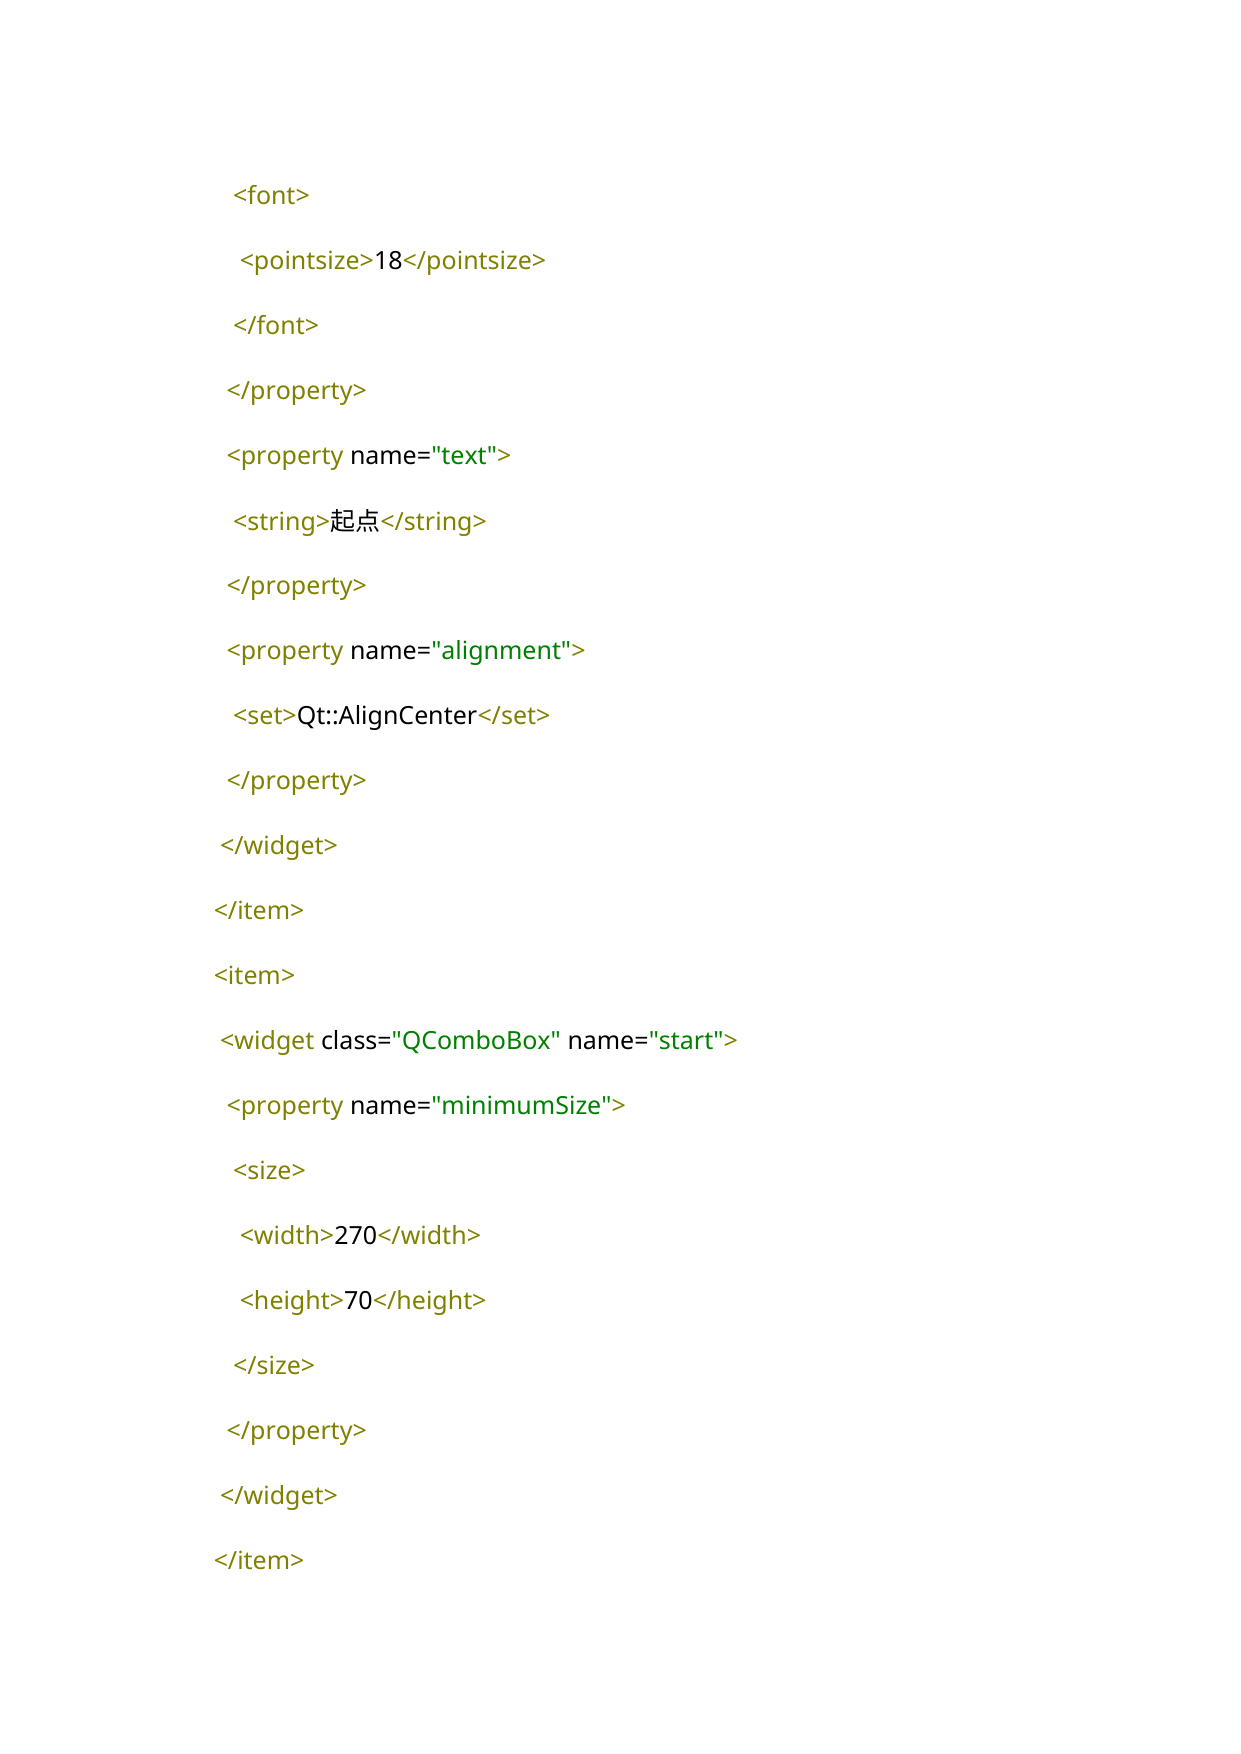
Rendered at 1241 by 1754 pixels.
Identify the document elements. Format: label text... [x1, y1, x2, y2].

text <set>Qt::AlignCenter</set> [187, 682, 1053, 747]
text </property> [187, 357, 1053, 422]
text <property name="minimumSize"> [187, 1072, 1053, 1137]
text </item> [187, 877, 1053, 942]
text </property> [187, 747, 1053, 812]
text </size> [187, 1332, 1053, 1397]
text <height>70</height> [187, 1267, 1053, 1332]
text <pointsize>18</pointsize> [187, 227, 1053, 292]
text </widget> [187, 812, 1053, 877]
text </font> [187, 292, 1053, 357]
text <property name="alignment"> [187, 617, 1053, 682]
text <item> [187, 942, 1053, 1007]
text <property name="text"> [187, 422, 1053, 487]
text </widget> [187, 1462, 1053, 1527]
text <size> [187, 1137, 1053, 1202]
text <widget class="QComboBox" name="start"> [187, 1007, 1053, 1072]
text </item> [187, 1527, 1053, 1592]
text <width>270</width> [187, 1202, 1053, 1267]
text </property> [187, 1397, 1053, 1462]
text <string>起点</string> [187, 487, 1053, 552]
text </property> [187, 552, 1053, 617]
text <font> [187, 162, 1053, 227]
